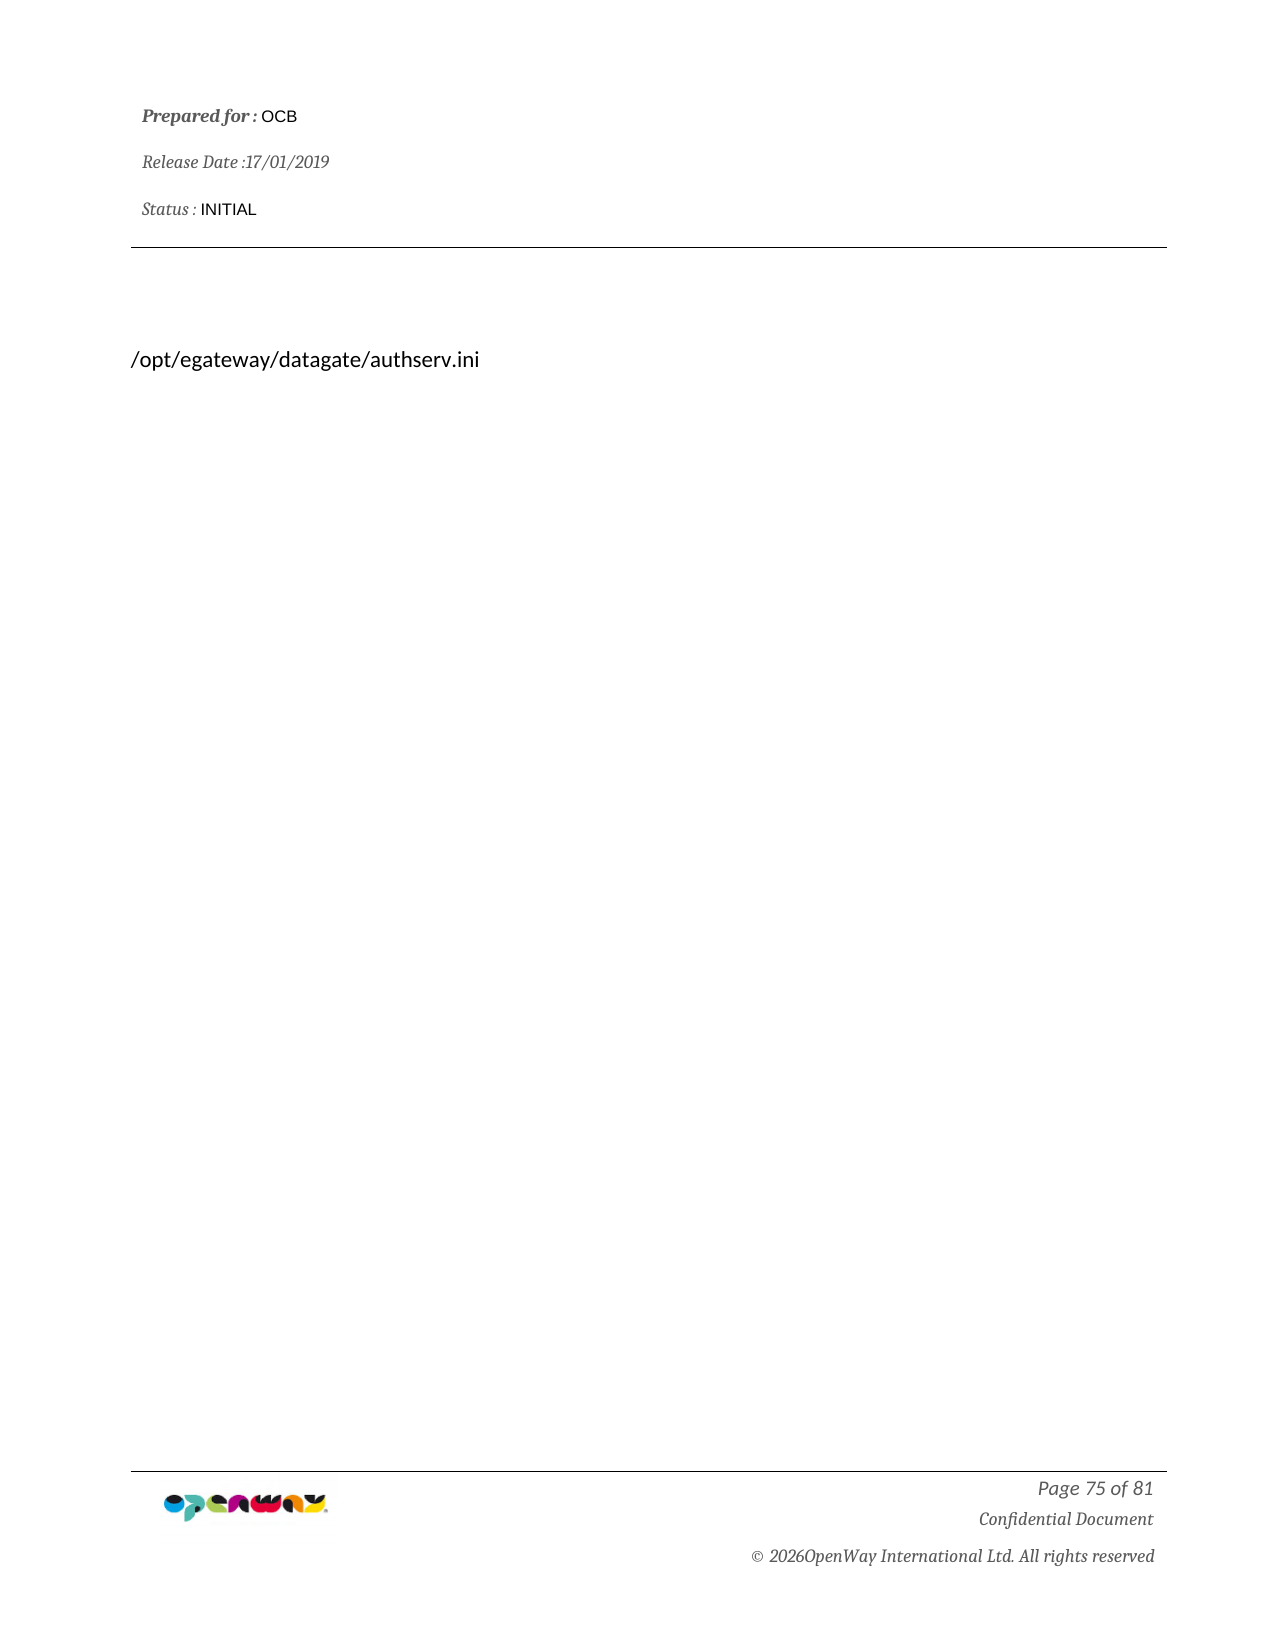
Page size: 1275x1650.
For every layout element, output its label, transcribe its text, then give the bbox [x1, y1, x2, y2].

picture [156, 1472, 338, 1543]
text /opt/egateway/datagate/authserv.ini [131, 345, 1167, 373]
